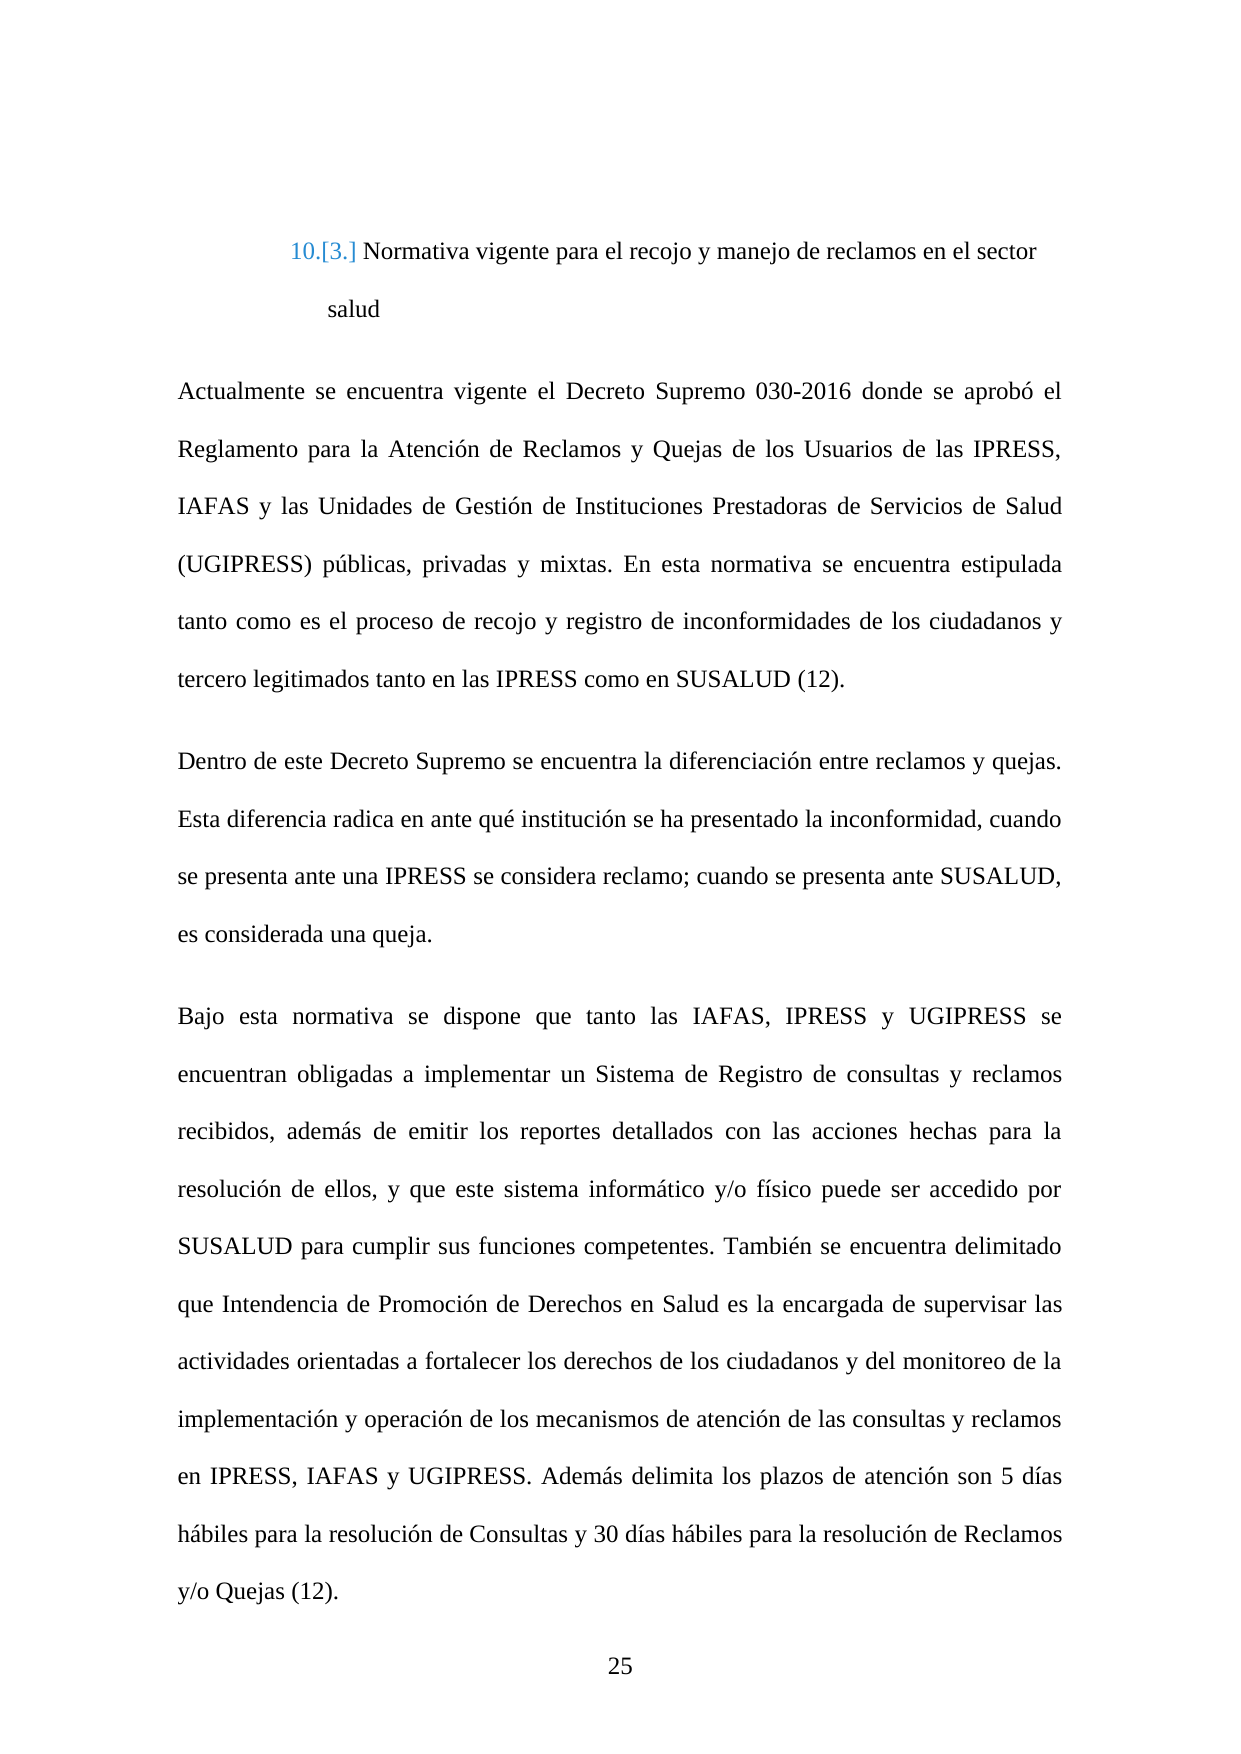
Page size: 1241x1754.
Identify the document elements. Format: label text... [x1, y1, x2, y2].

text Dentro de este Decreto Supremo se encuentra la diferenciación entre reclamos y quejas. Esta diferencia radica en ante qué institución se ha presentado la inconformidad, cuando se presenta ante una IPRESS se considera reclamo; cuando se presenta ante SUSALUD, es considerada una queja. [177, 746, 1063, 947]
subtitle Normativa vigente para el recojo y manejo de reclamos en el sector salud [290, 236, 1063, 322]
text Actualmente se encuentra vigente el Decreto Supremo 030-2016 donde se aprobó el Reglamento para la Atención de Reclamos y Quejas de los Usuarios de las IPRESS, IAFAS y las Unidades de Gestión de Instituciones Prestadoras de Servicios de Salud (UGIPRESS) públicas, privadas y mixtas. En esta normativa se encuentra estipulada tanto como es el proceso de recojo y registro de inconformidades de los ciudadanos y tercero legitimados tanto en las IPRESS como en SUSALUD (12). [177, 376, 1063, 692]
text Bajo esta normativa se dispone que tanto las IAFAS, IPRESS y UGIPRESS se encuentran obligadas a implementar un Sistema de Registro de consultas y reclamos recibidos, además de emitir los reportes detallados con las acciones hechas para la resolución de ellos, y que este sistema informático y/o físico puede ser accedido por SUSALUD para cumplir sus funciones competentes. También se encuentra delimitado que Intendencia de Promoción de Derechos en Salud es la encargada de supervisar las actividades orientadas a fortalecer los derechos de los ciudadanos y del monitoreo de la implementación y operación de los mecanismos de atención de las consultas y reclamos en IPRESS, IAFAS y UGIPRESS. Además delimita los plazos de atención son 5 días hábiles para la resolución de Consultas y 30 días hábiles para la resolución de Reclamos y/o Quejas (12). [177, 1001, 1063, 1605]
